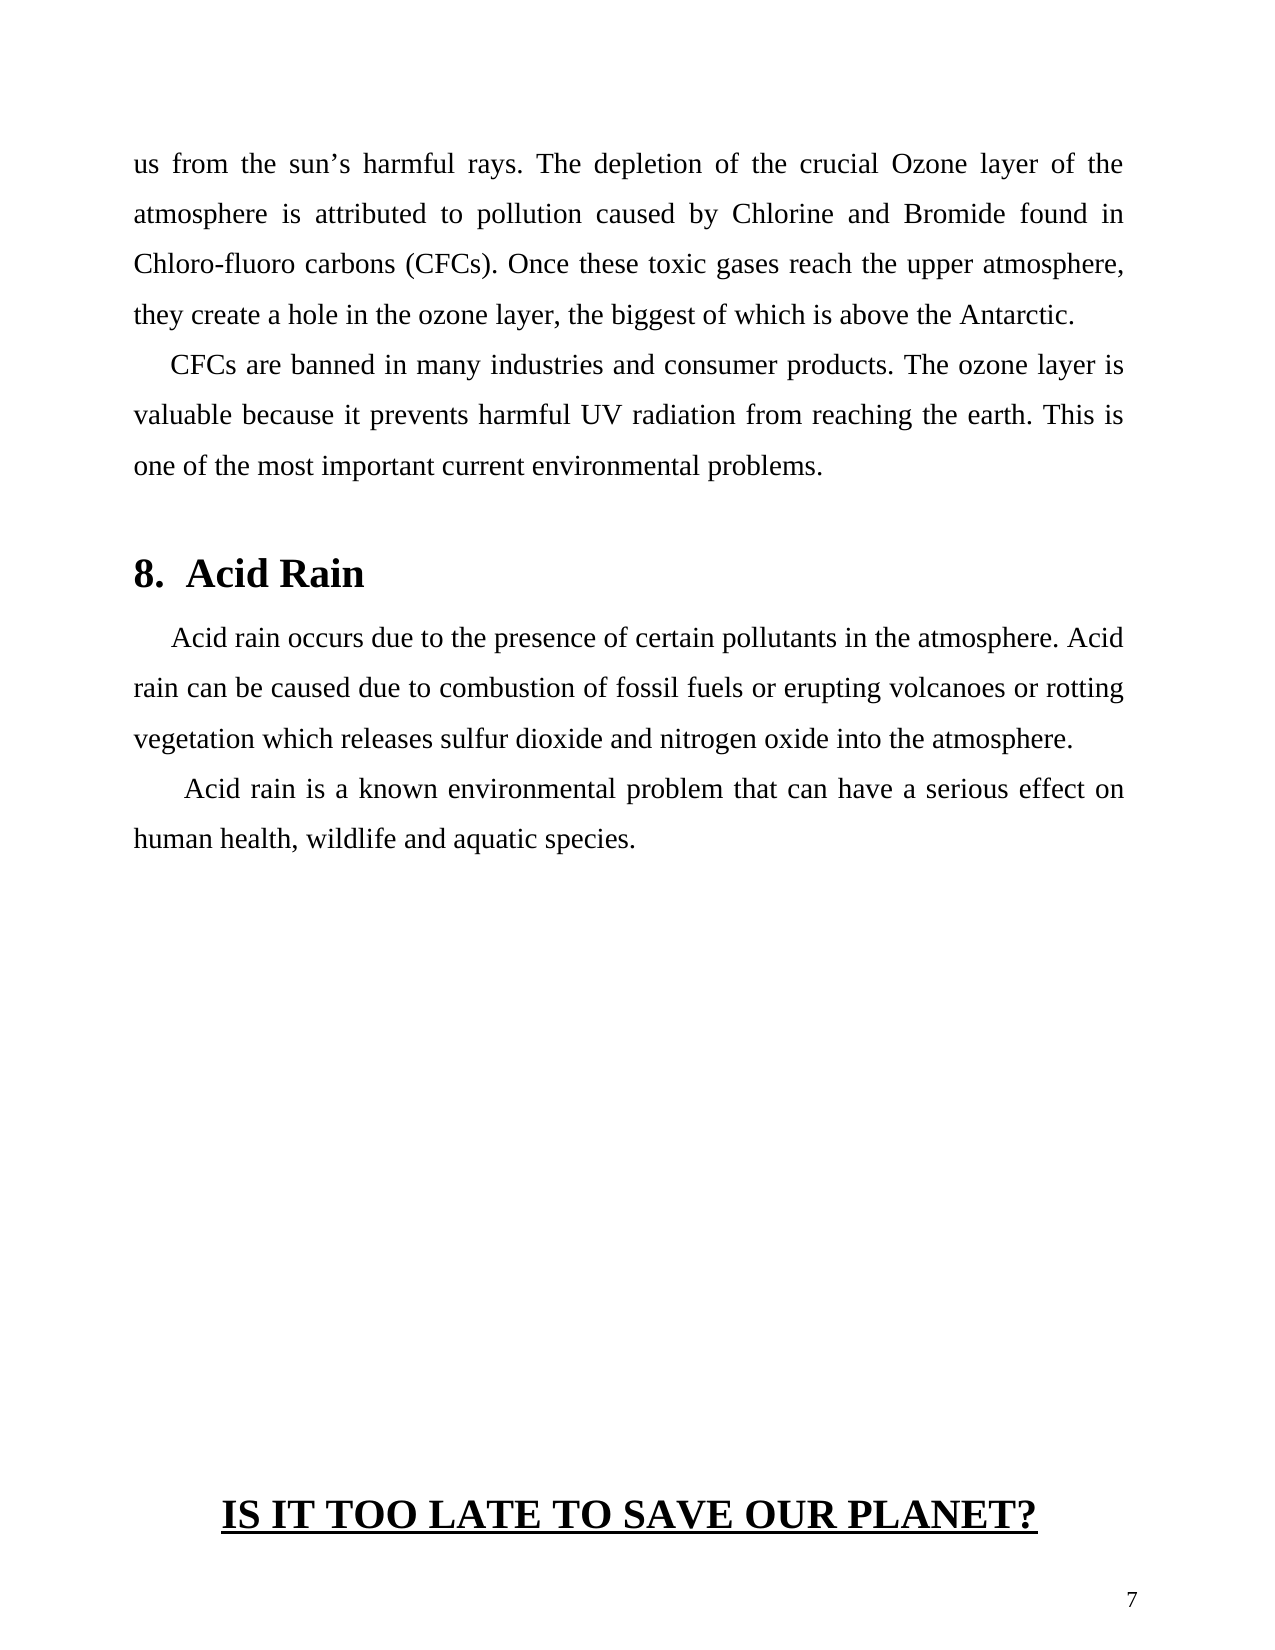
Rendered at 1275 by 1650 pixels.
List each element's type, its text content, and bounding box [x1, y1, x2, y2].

text Acid rain occurs due to the presence of certain pollutants in the atmosphere. Acid rain can be caused due to combustion of fossil fuels or erupting volcanoes or rotting vegetation which releases sulfur dioxide and nitrogen oxide into the atmosphere. [133, 620, 1125, 754]
text IS IT TOO LATE TO SAVE OUR PLANET? [133, 1490, 1125, 1538]
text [133, 146, 1125, 330]
text 8. Acid Rain [133, 548, 1125, 596]
text CFCs are banned in many industries and consumer products. The ozone layer is valuable because it prevents harmful UV radiation from reaching the earth. This is one of the most important current environmental problems. [133, 347, 1125, 481]
text Acid rain is a known environmental problem that can have a serious effect on human health, wildlife and aquatic species. [133, 771, 1125, 855]
